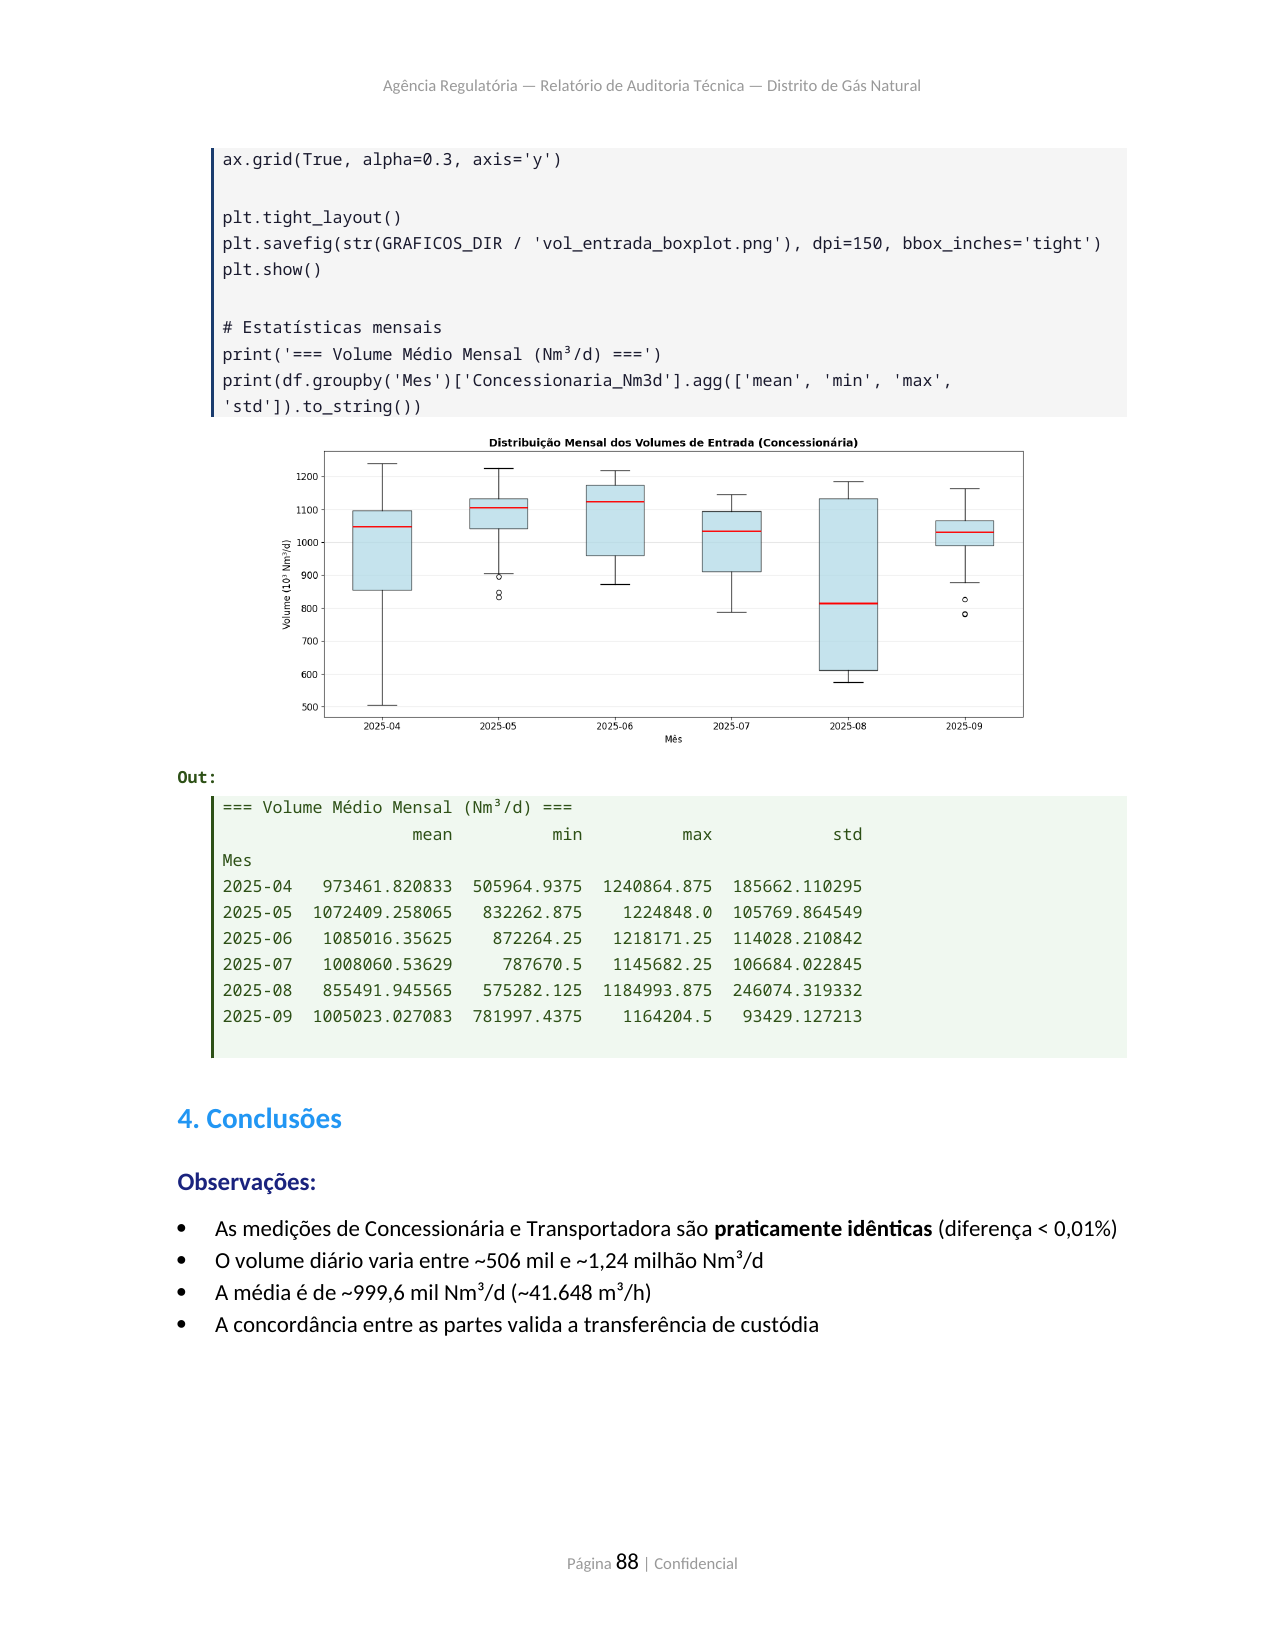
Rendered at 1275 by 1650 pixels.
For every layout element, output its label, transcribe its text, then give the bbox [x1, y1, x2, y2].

text 2025-04 973461.820833 505964.9375 1240864.875 185662.110295 [214, 874, 1127, 897]
subtitle Observações: [177, 1166, 1127, 1197]
text mean min max std [214, 822, 1127, 845]
text === Volume Médio Mensal (Nm³/d) === [214, 796, 1127, 819]
text 2025-09 1005023.027083 781997.4375 1164204.5 93429.127213 [214, 1004, 1127, 1027]
text 2025-05 1072409.258065 832262.875 1224848.0 105769.864549 [214, 900, 1127, 923]
text # Estatísticas mensais [214, 316, 1127, 339]
text plt.savefig(str(GRAFICOS_DIR / 'vol_entrada_boxplot.png'), dpi=150, bbox_inches='tight') [214, 232, 1127, 254]
text 2025-06 1085016.35625 872264.25 1218171.25 114028.210842 [214, 926, 1127, 949]
text plt.show() [214, 258, 1127, 281]
text 2025-07 1008060.53629 787670.5 1145682.25 106684.022845 [214, 952, 1127, 975]
list O volume diário varia entre ~506 mil e ~1,24 milhão Nm³/d [177, 1246, 1127, 1274]
list As medições de Concessionária e Transportadora são praticamente idênticas (diferença < 0,01%) [177, 1214, 1127, 1242]
text Mes [214, 848, 1127, 871]
text Out: [177, 766, 1127, 789]
text ax.grid(True, alpha=0.3, axis='y') [214, 148, 1127, 170]
list A média é de ~999,6 mil Nm³/d (~41.648 m³/h) [177, 1278, 1127, 1306]
subtitle 4. Conclusões [177, 1100, 1127, 1136]
text plt.tight_layout() [214, 206, 1127, 228]
picture [277, 432, 1028, 750]
text print(df.groupby('Mes')['Concessionaria_Nm3d'].agg(['mean', 'min', 'max', 'std']).to_string()) [214, 368, 1127, 417]
text 2025-08 855491.945565 575282.125 1184993.875 246074.319332 [214, 978, 1127, 1001]
list A concordância entre as partes valida a transferência de custódia [177, 1310, 1127, 1338]
text print('=== Volume Médio Mensal (Nm³/d) ===') [214, 342, 1127, 365]
